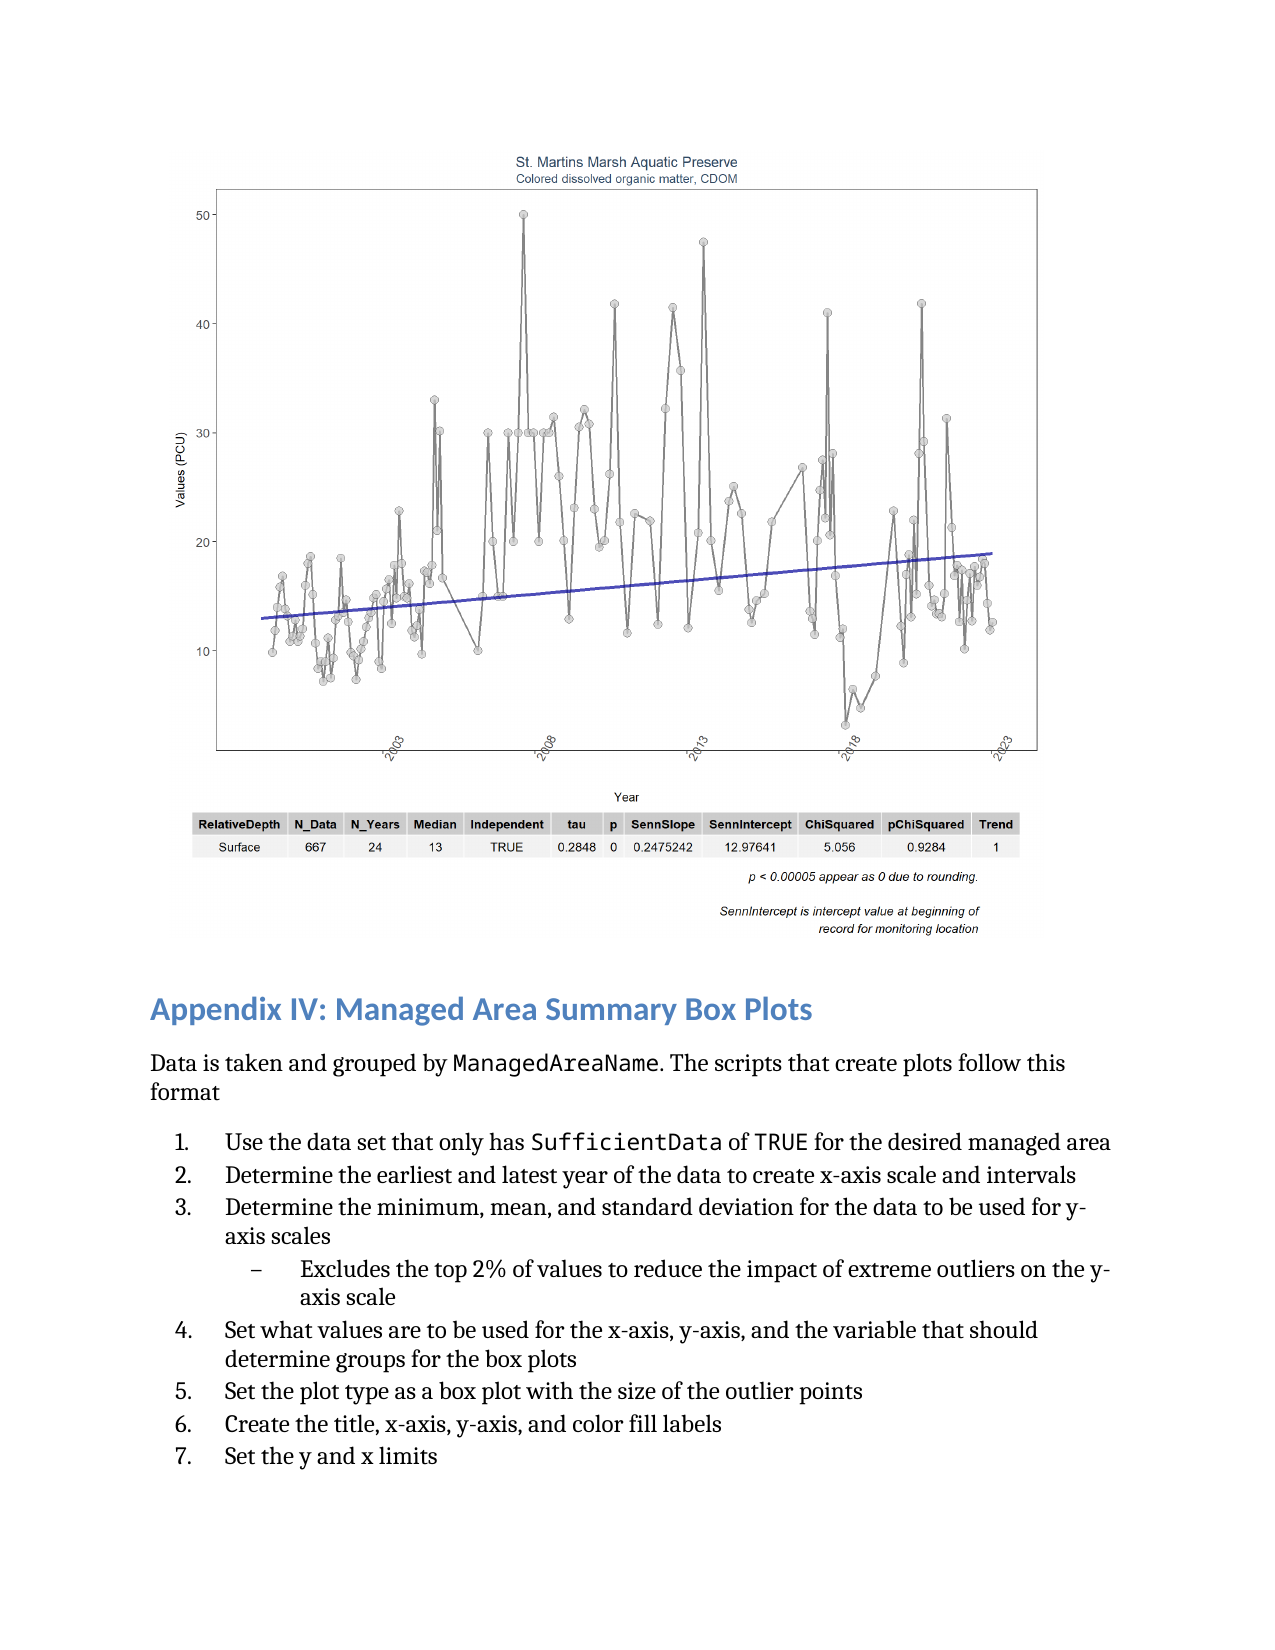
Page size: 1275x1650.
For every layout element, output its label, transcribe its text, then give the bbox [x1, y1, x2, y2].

list Create the title, x-axis, y-axis, and color fill labels [175, 1409, 1125, 1438]
list Set the y and x limits [175, 1442, 1125, 1471]
picture [168, 150, 1044, 938]
text Data is taken and grouped by ManagedAreaName. The scripts that create plots follow this format [150, 1047, 1125, 1107]
list Determine the minimum, mean, and standard deviation for the data to be used for y-axis scales [175, 1193, 1125, 1251]
list Use the data set that only has SufficientData of TRUE for the desired managed area [175, 1126, 1125, 1157]
list Set the plot type as a box plot with the size of the outlier points [175, 1377, 1125, 1406]
list Determine the earliest and latest year of the data to create x-axis scale and intervals [175, 1161, 1125, 1189]
subtitle Appendix IV: Managed Area Summary Box Plots [150, 987, 1125, 1028]
list Set what values are to be used for the x-axis, y-axis, and the variable that should determine groups for the box plots [175, 1316, 1125, 1373]
list Excludes the top 2% of values to reduce the impact of extreme outliers on the y-axis scale [250, 1254, 1125, 1312]
